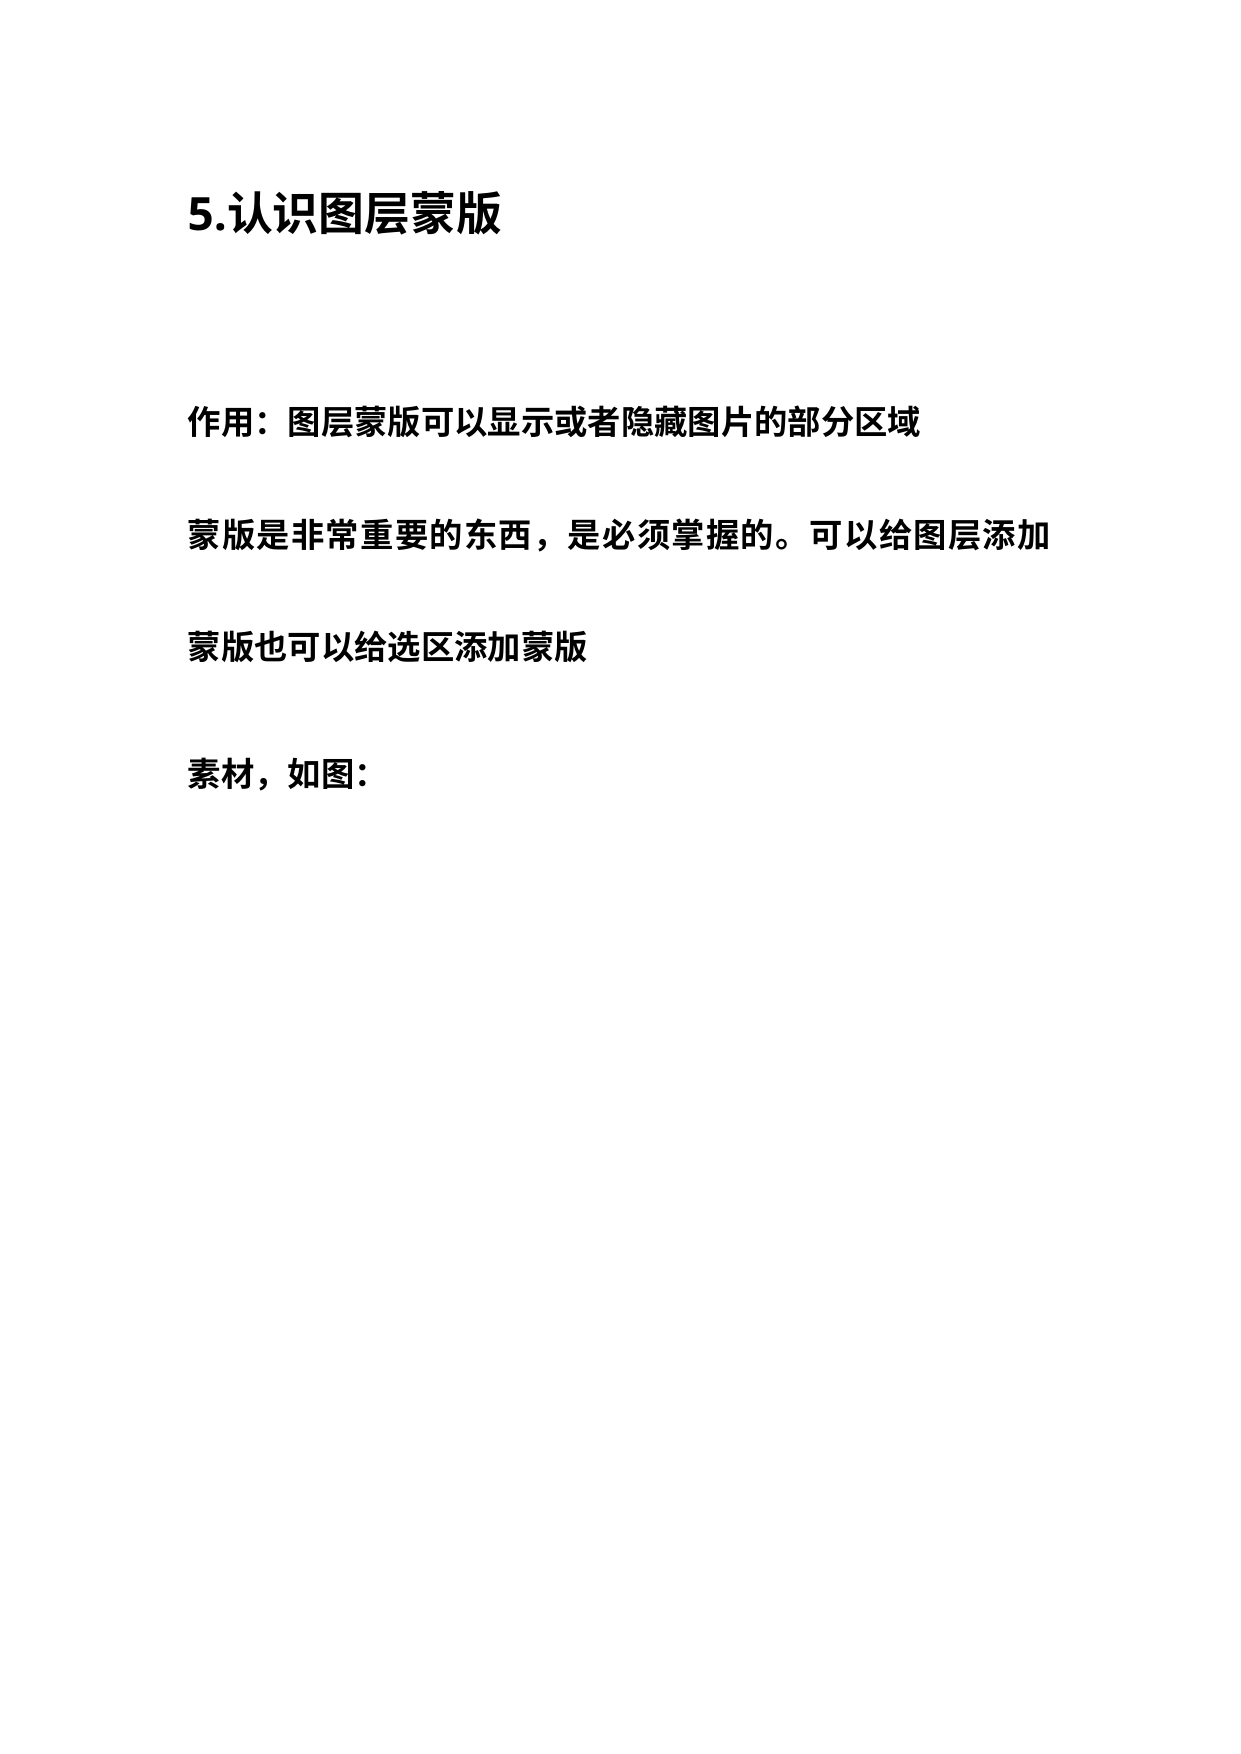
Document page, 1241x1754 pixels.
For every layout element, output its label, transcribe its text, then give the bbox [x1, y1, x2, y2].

subtitle 素材，如图： [187, 739, 1053, 804]
subtitle 5.认识图层蒙版 [187, 162, 1053, 259]
subtitle 作用：图层蒙版可以显示或者隐藏图片的部分区域 蒙版是非常重要的东西，是必须掌握的。可以给图层添加蒙版也可以给选区添加蒙版 [187, 388, 1053, 677]
